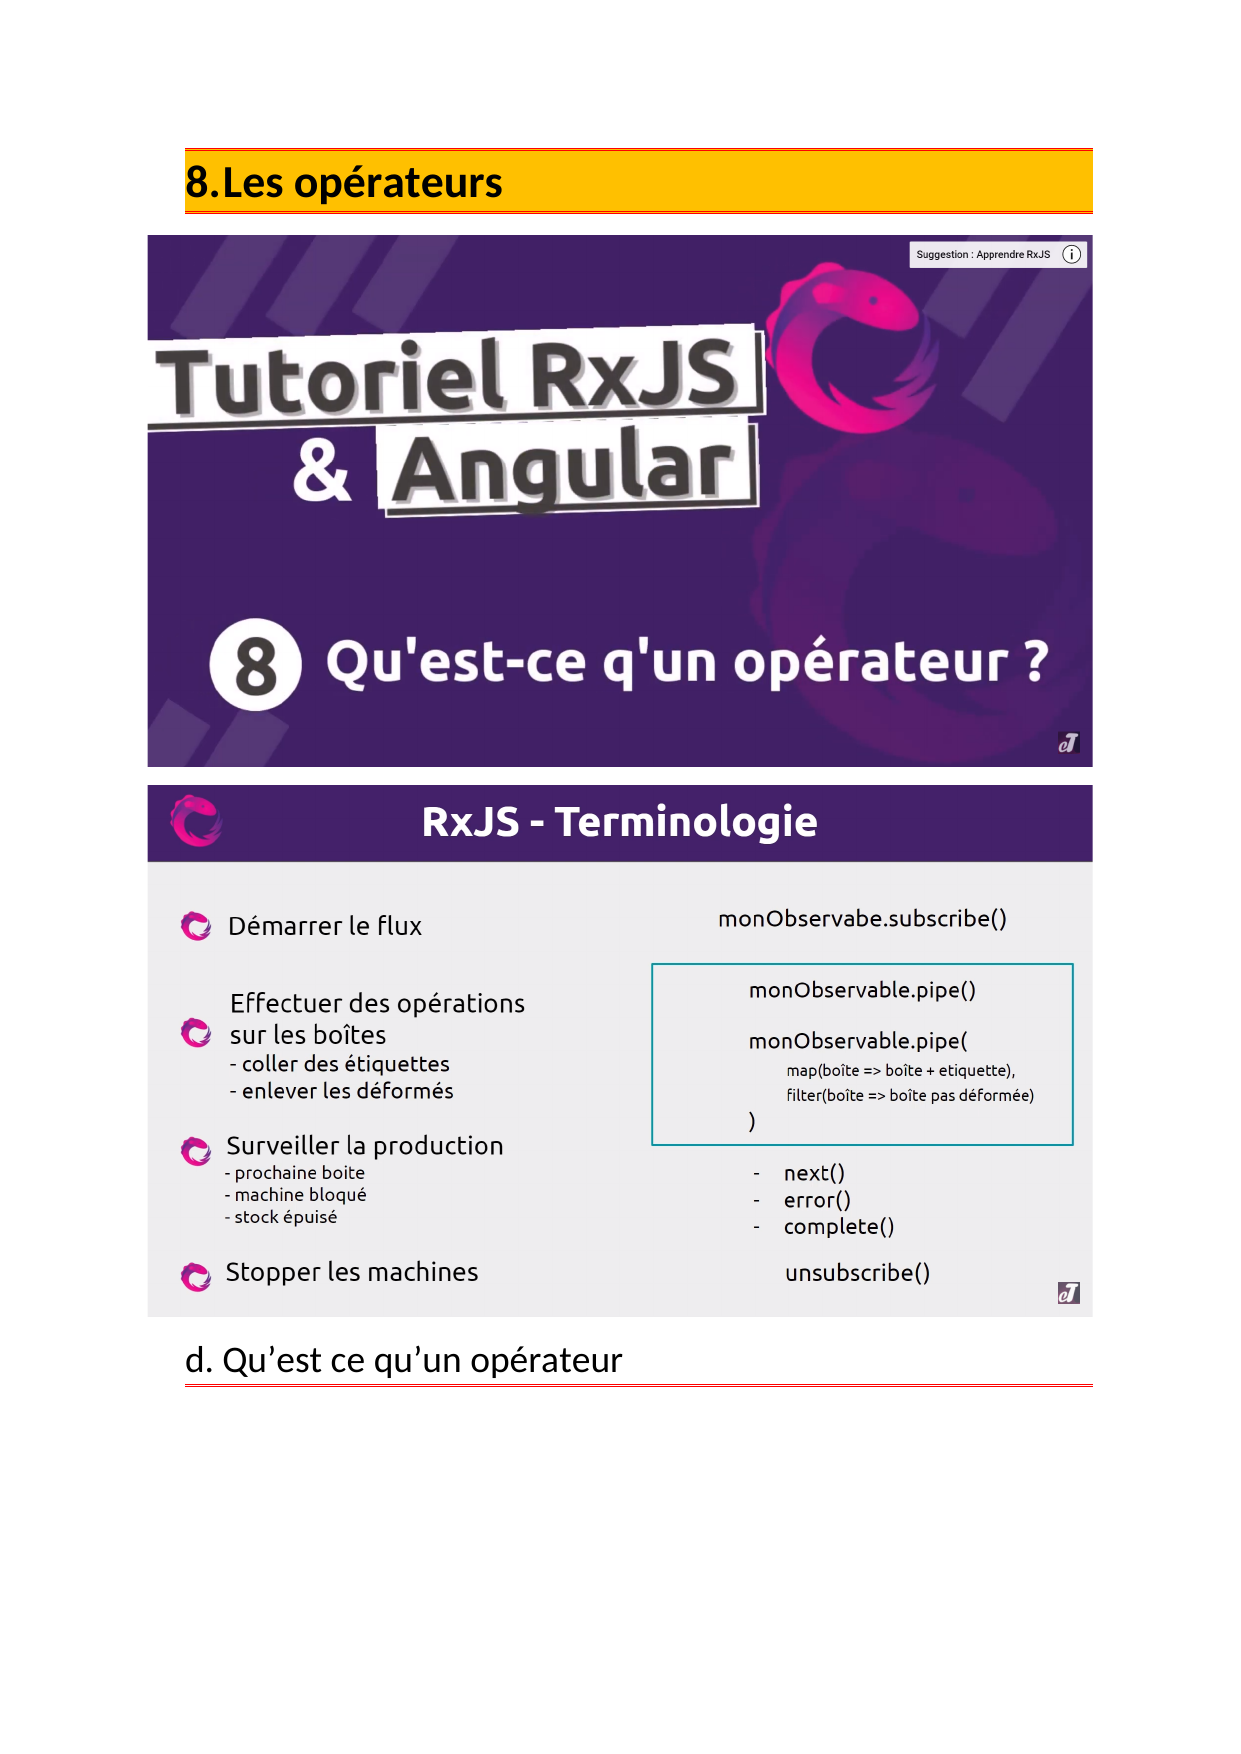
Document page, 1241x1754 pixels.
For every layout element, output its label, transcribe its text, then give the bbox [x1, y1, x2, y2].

picture [147, 235, 1093, 767]
text Les opérateurs [185, 151, 1093, 211]
text Qu’est ce qu’un opérateur [185, 1336, 1093, 1384]
picture [147, 785, 1093, 1317]
